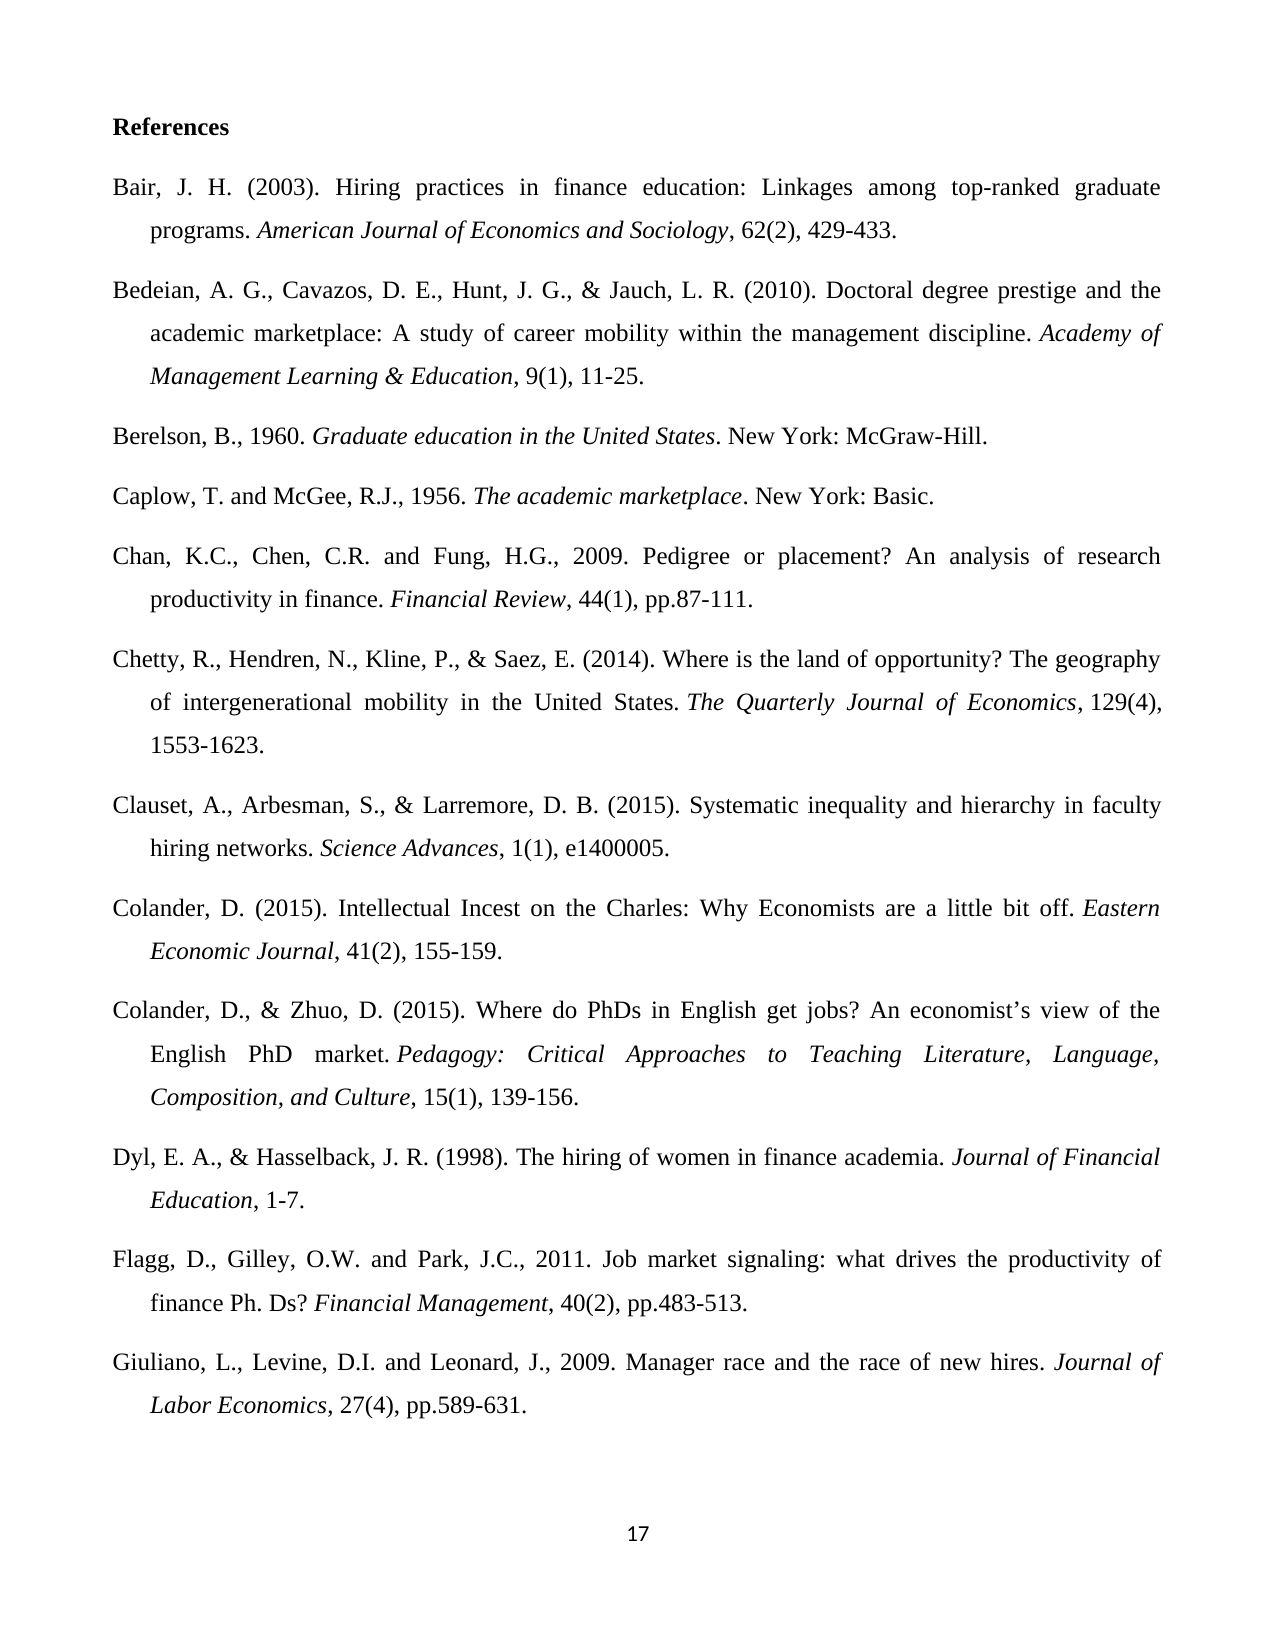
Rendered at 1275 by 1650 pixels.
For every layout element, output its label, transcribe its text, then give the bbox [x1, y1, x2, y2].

text Colander, D. (2015). Intellectual Incest on the Charles: Why Economists are a little bit off. Eastern Economic Journal, 41(2), 155-159. [112, 893, 1162, 964]
text Chetty, R., Hendren, N., Kline, P., & Saez, E. (2014). Where is the land of opportunity? The geography of intergenerational mobility in the United States. The Quarterly Journal of Economics, 129(4), 1553-1623. [112, 644, 1162, 759]
text Colander, D., & Zhuo, D. (2015). Where do PhDs in English get jobs? An economist’s view of the English PhD market. Pedagogy: Critical Approaches to Teaching Literature, Language, Composition, and Culture, 15(1), 139-156. [112, 996, 1162, 1111]
text Bair, J. H. (2003). Hiring practices in finance education: Linkages among top‐ranked graduate programs. American Journal of Economics and Sociology, 62(2), 429-433. [112, 172, 1162, 244]
text Caplow, T. and McGee, R.J., 1956. The academic marketplace. New York: Basic. [112, 481, 1162, 510]
text Flagg, D., Gilley, O.W. and Park, J.C., 2011. Job market signaling: what drives the productivity of finance Ph. Ds? Financial Management, 40(2), pp.483-513. [112, 1244, 1162, 1316]
text Berelson, B., 1960. Graduate education in the United States. New York: McGraw-Hill. [112, 421, 1162, 450]
text Dyl, E. A., & Hasselback, J. R. (1998). The hiring of women in finance academia. Journal of Financial Education, 1-7. [112, 1142, 1162, 1213]
text Giuliano, L., Levine, D.I. and Leonard, J., 2009. Manager race and the race of new hires. Journal of Labor Economics, 27(4), pp.589-631. [112, 1347, 1162, 1419]
text References [112, 112, 1162, 141]
text Clauset, A., Arbesman, S., & Larremore, D. B. (2015). Systematic inequality and hierarchy in faculty hiring networks. Science Advances, 1(1), e1400005. [112, 790, 1162, 862]
text Bedeian, A. G., Cavazos, D. E., Hunt, J. G., & Jauch, L. R. (2010). Doctoral degree prestige and the academic marketplace: A study of career mobility within the management discipline. Academy of Management Learning & Education, 9(1), 11-25. [112, 275, 1162, 390]
text Chan, K.C., Chen, C.R. and Fung, H.G., 2009. Pedigree or placement? An analysis of research productivity in finance. Financial Review, 44(1), pp.87-111. [112, 541, 1162, 613]
